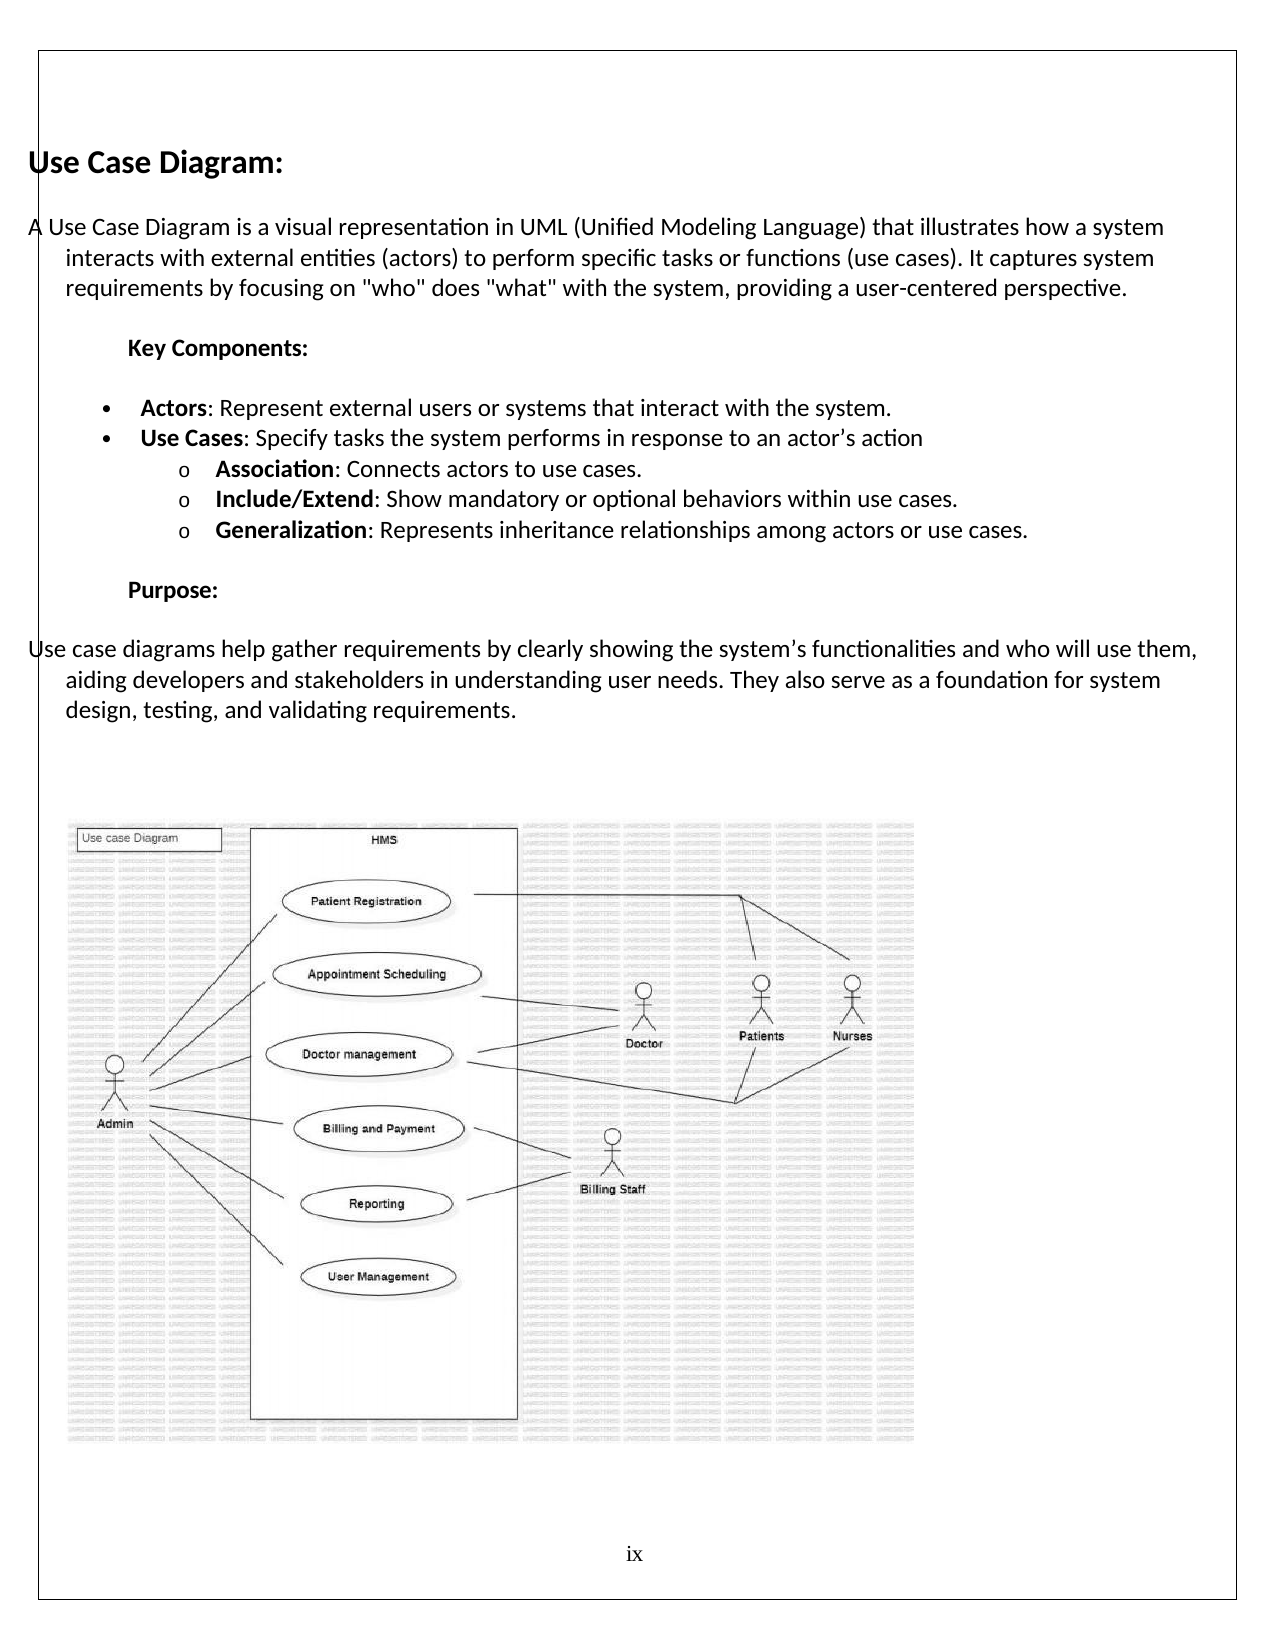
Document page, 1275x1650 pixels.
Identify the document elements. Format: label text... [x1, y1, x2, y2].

picture [65, 818, 914, 1444]
text Use case diagrams help gather requirements by clearly showing the system’s functionalities and who will use them, aiding developers and stakeholders in understanding user needs. They also serve as a foundation for system design, testing, and validating requirements. [39, 633, 1198, 725]
list Actors: Represent external users or systems that interact with the system. [103, 392, 1236, 422]
list Include/Extend: Show mandatory or optional behaviors within use cases. [178, 484, 1236, 514]
subtitle Key Components: [128, 332, 1236, 363]
list Use Cases: Specify tasks the system performs in response to an actor’s action [103, 423, 1236, 453]
text A Use Case Diagram is a visual representation in UML (Unified Modeling Language) that illustrates how a system interacts with external entities (actors) to perform specific tasks or functions (use cases). It captures system requirements by focusing on "who" does "what" with the system, providing a user-centered perspective. [39, 212, 1236, 303]
subtitle Use Case Diagram: [39, 142, 1236, 182]
list Generalization: Represents inheritance relationships among actors or use cases. [178, 514, 1236, 545]
list Association: Connects actors to use cases. [178, 453, 1236, 484]
subtitle Purpose: [128, 574, 1236, 604]
